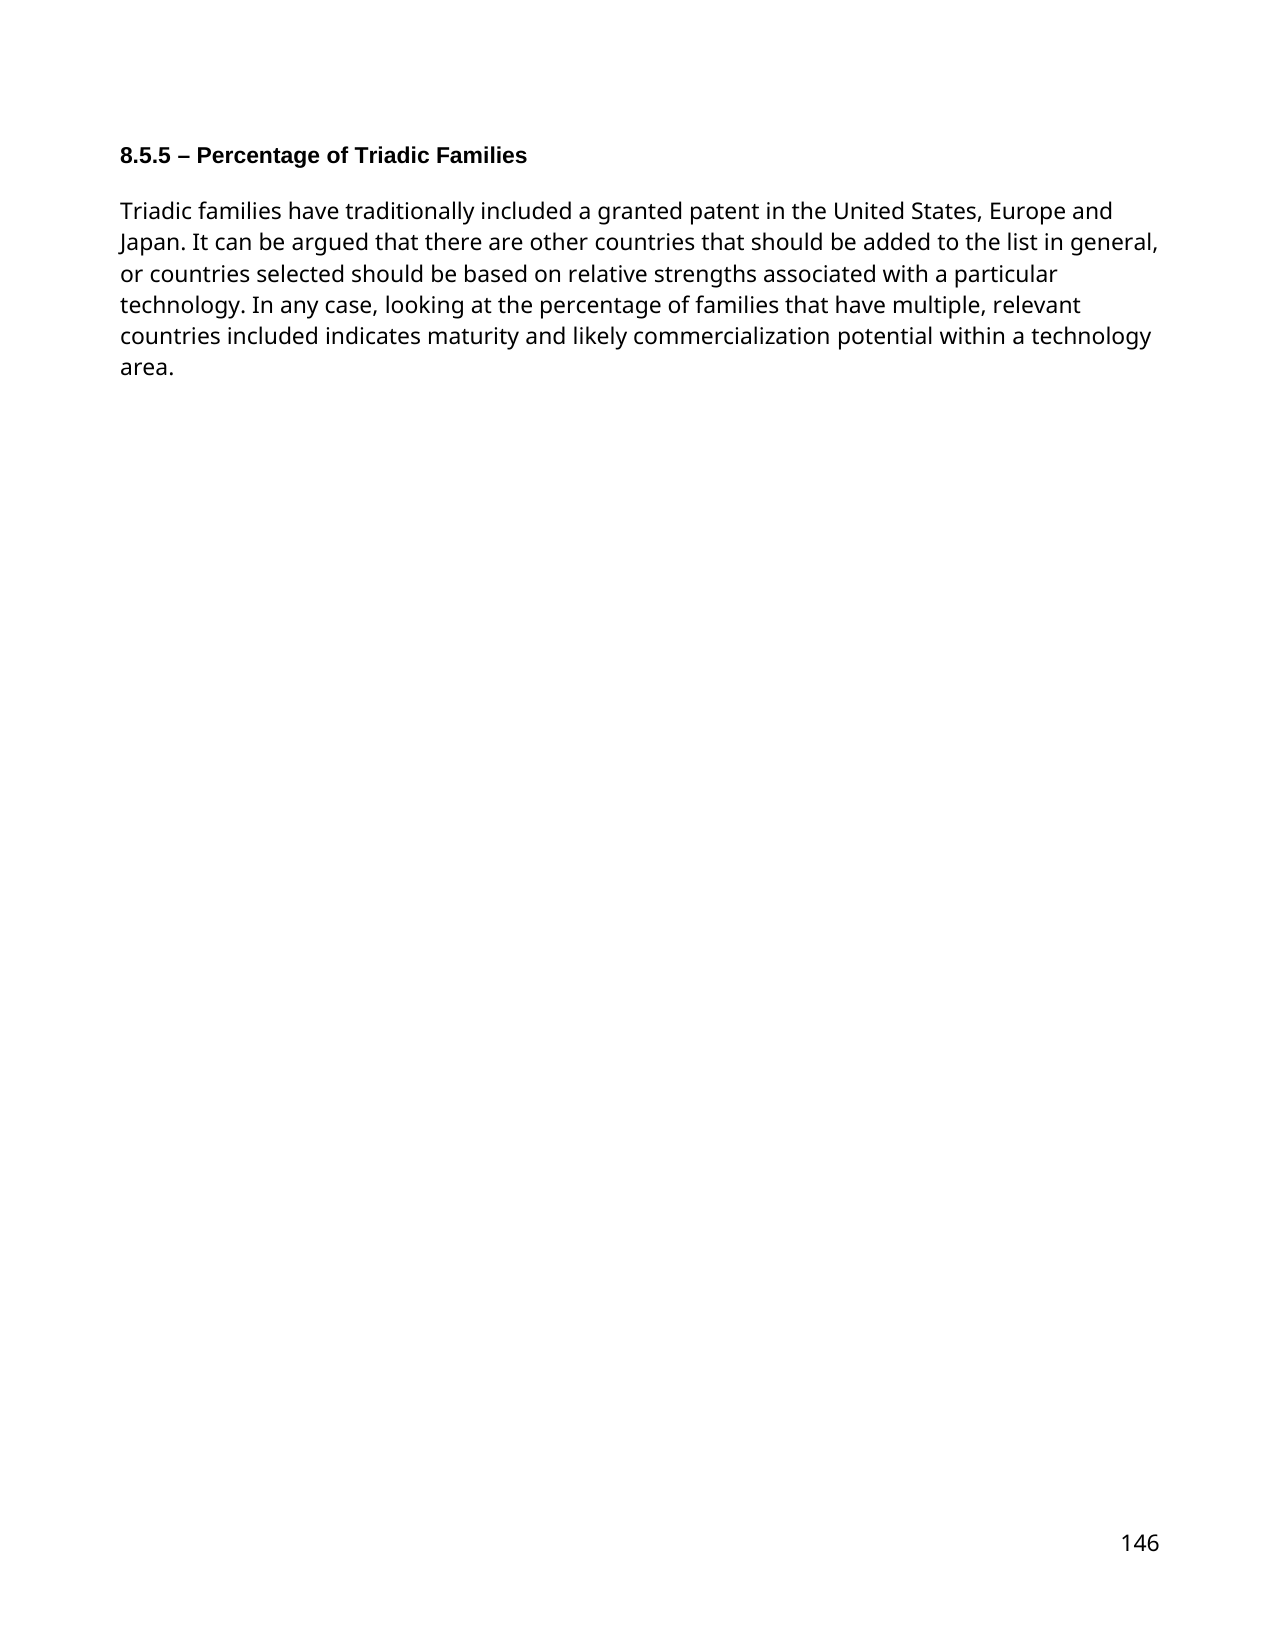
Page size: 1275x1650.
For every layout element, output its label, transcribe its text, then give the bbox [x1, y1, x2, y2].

subtitle – Percentage of Triadic Families [120, 142, 1167, 168]
text Triadic families have traditionally included a granted patent in the United States, Europe and Japan. It can be argued that there are other countries that should be added to the list in general, or countries selected should be based on relative strengths associated with a particular technology. In any case, looking at the percentage of families that have multiple, relevant countries included indicates maturity and likely commercialization potential within a technology area. [120, 195, 1167, 382]
